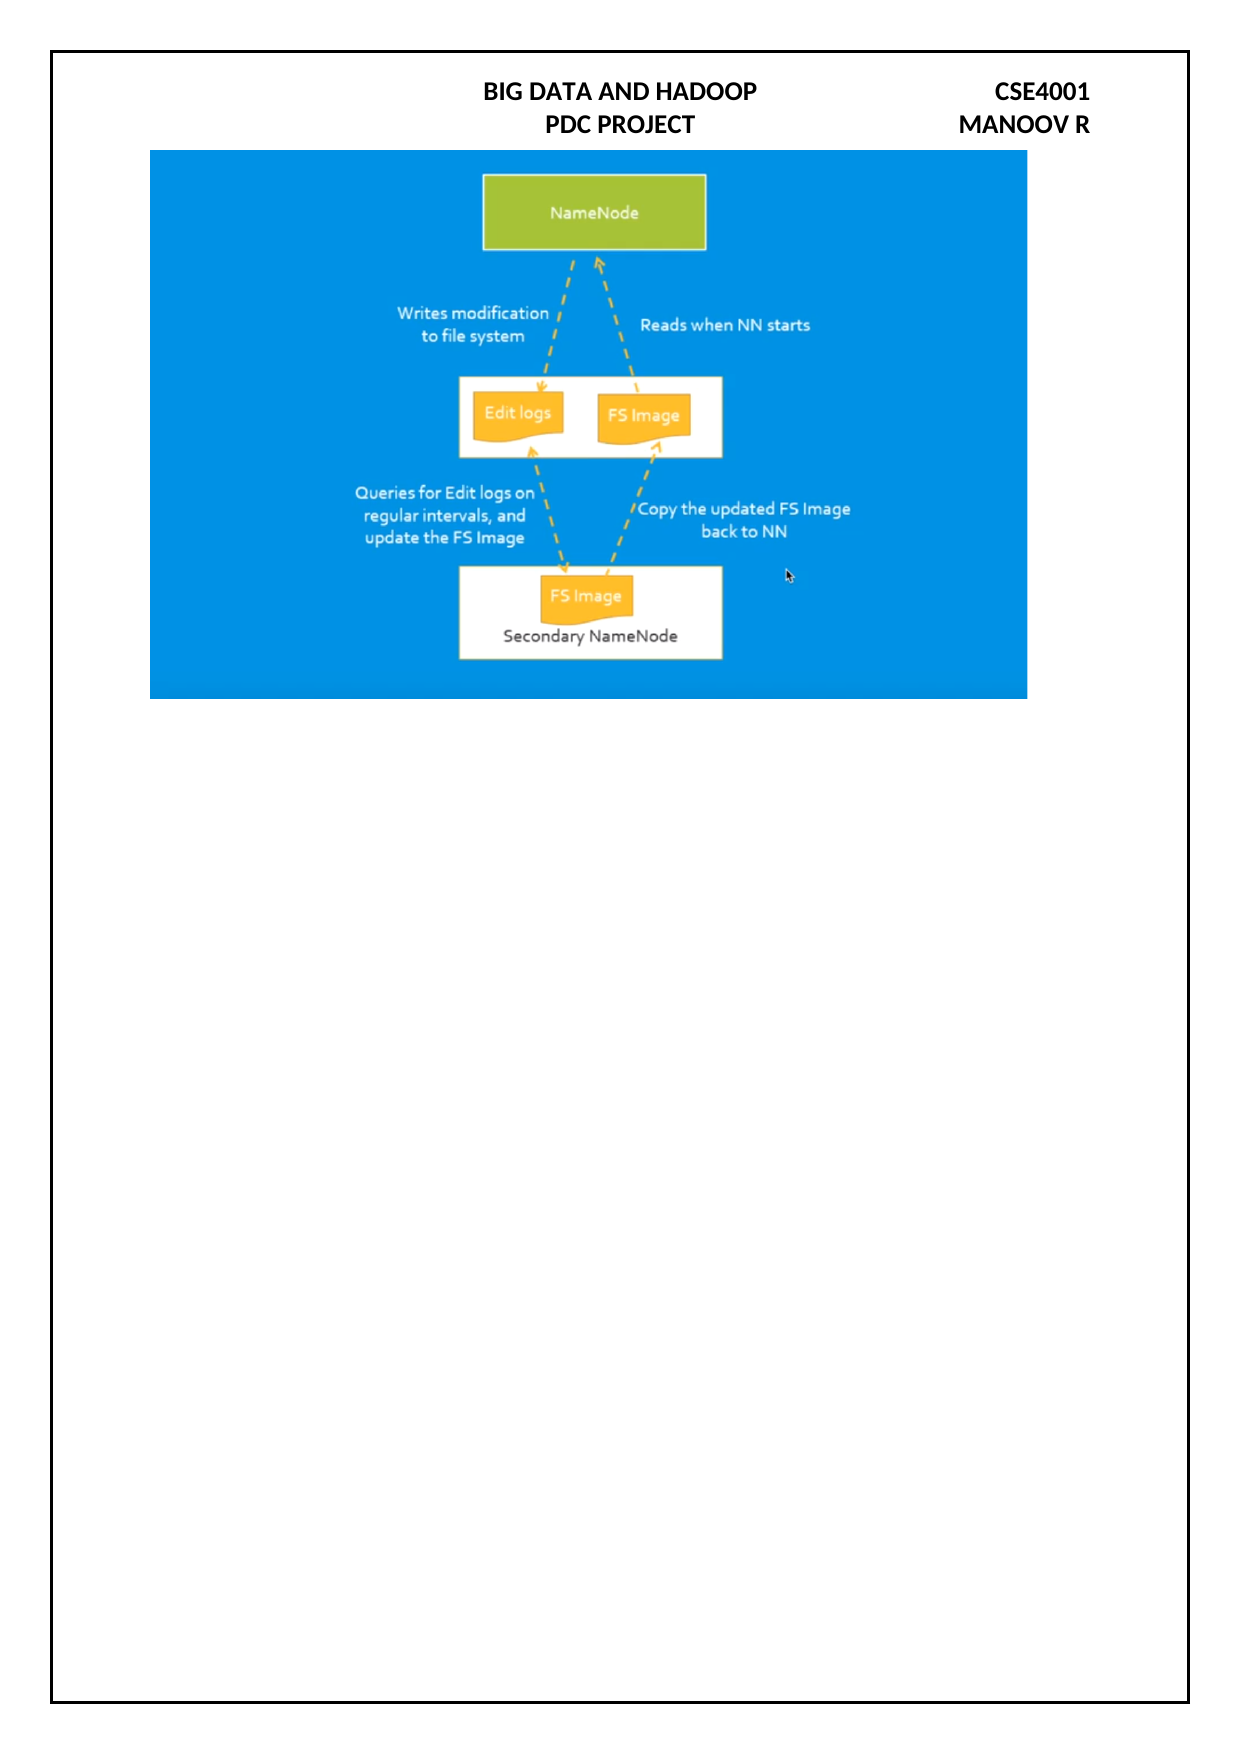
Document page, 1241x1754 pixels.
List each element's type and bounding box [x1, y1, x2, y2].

picture [150, 150, 1028, 699]
